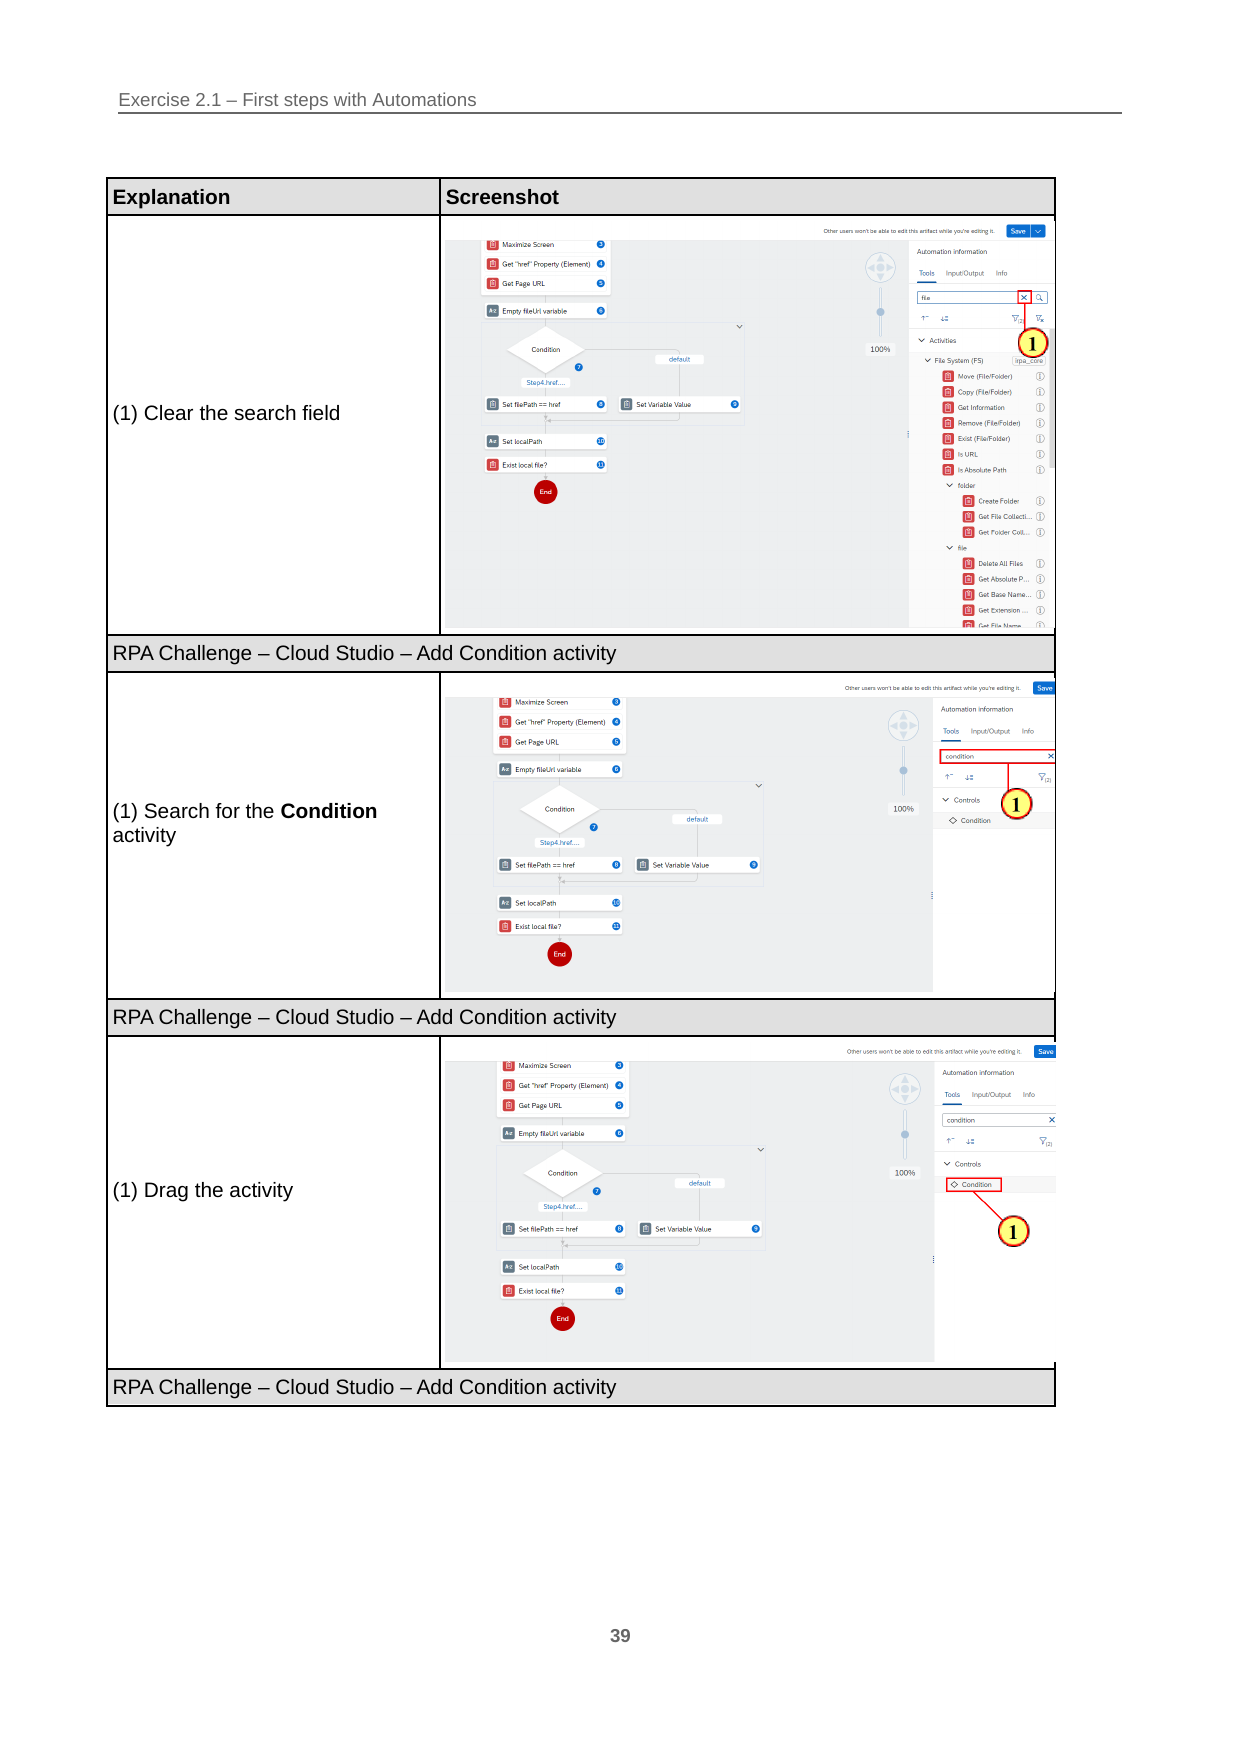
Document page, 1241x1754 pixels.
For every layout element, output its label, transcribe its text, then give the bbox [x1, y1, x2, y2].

table_cell (1) Drag the activity [108, 1037, 439, 1367]
picture [445, 678, 1055, 992]
table_cell (1) Clear the search field [108, 216, 439, 634]
table_cell [441, 1037, 1054, 1367]
table_cell (1) Search for the Condition activity [108, 673, 439, 998]
table_header Screenshot [441, 179, 1054, 214]
table_cell [441, 673, 1054, 998]
picture [445, 1042, 1056, 1362]
table_cell RPA Challenge – Cloud Studio – Add Condition activity [108, 1000, 1054, 1035]
table_cell RPA Challenge – Cloud Studio – Add Condition activity [108, 1370, 1054, 1404]
table_cell RPA Challenge – Cloud Studio – Add Condition activity [108, 636, 1054, 671]
table_header Explanation [108, 179, 439, 214]
picture [445, 221, 1055, 628]
table_cell [441, 216, 1054, 634]
